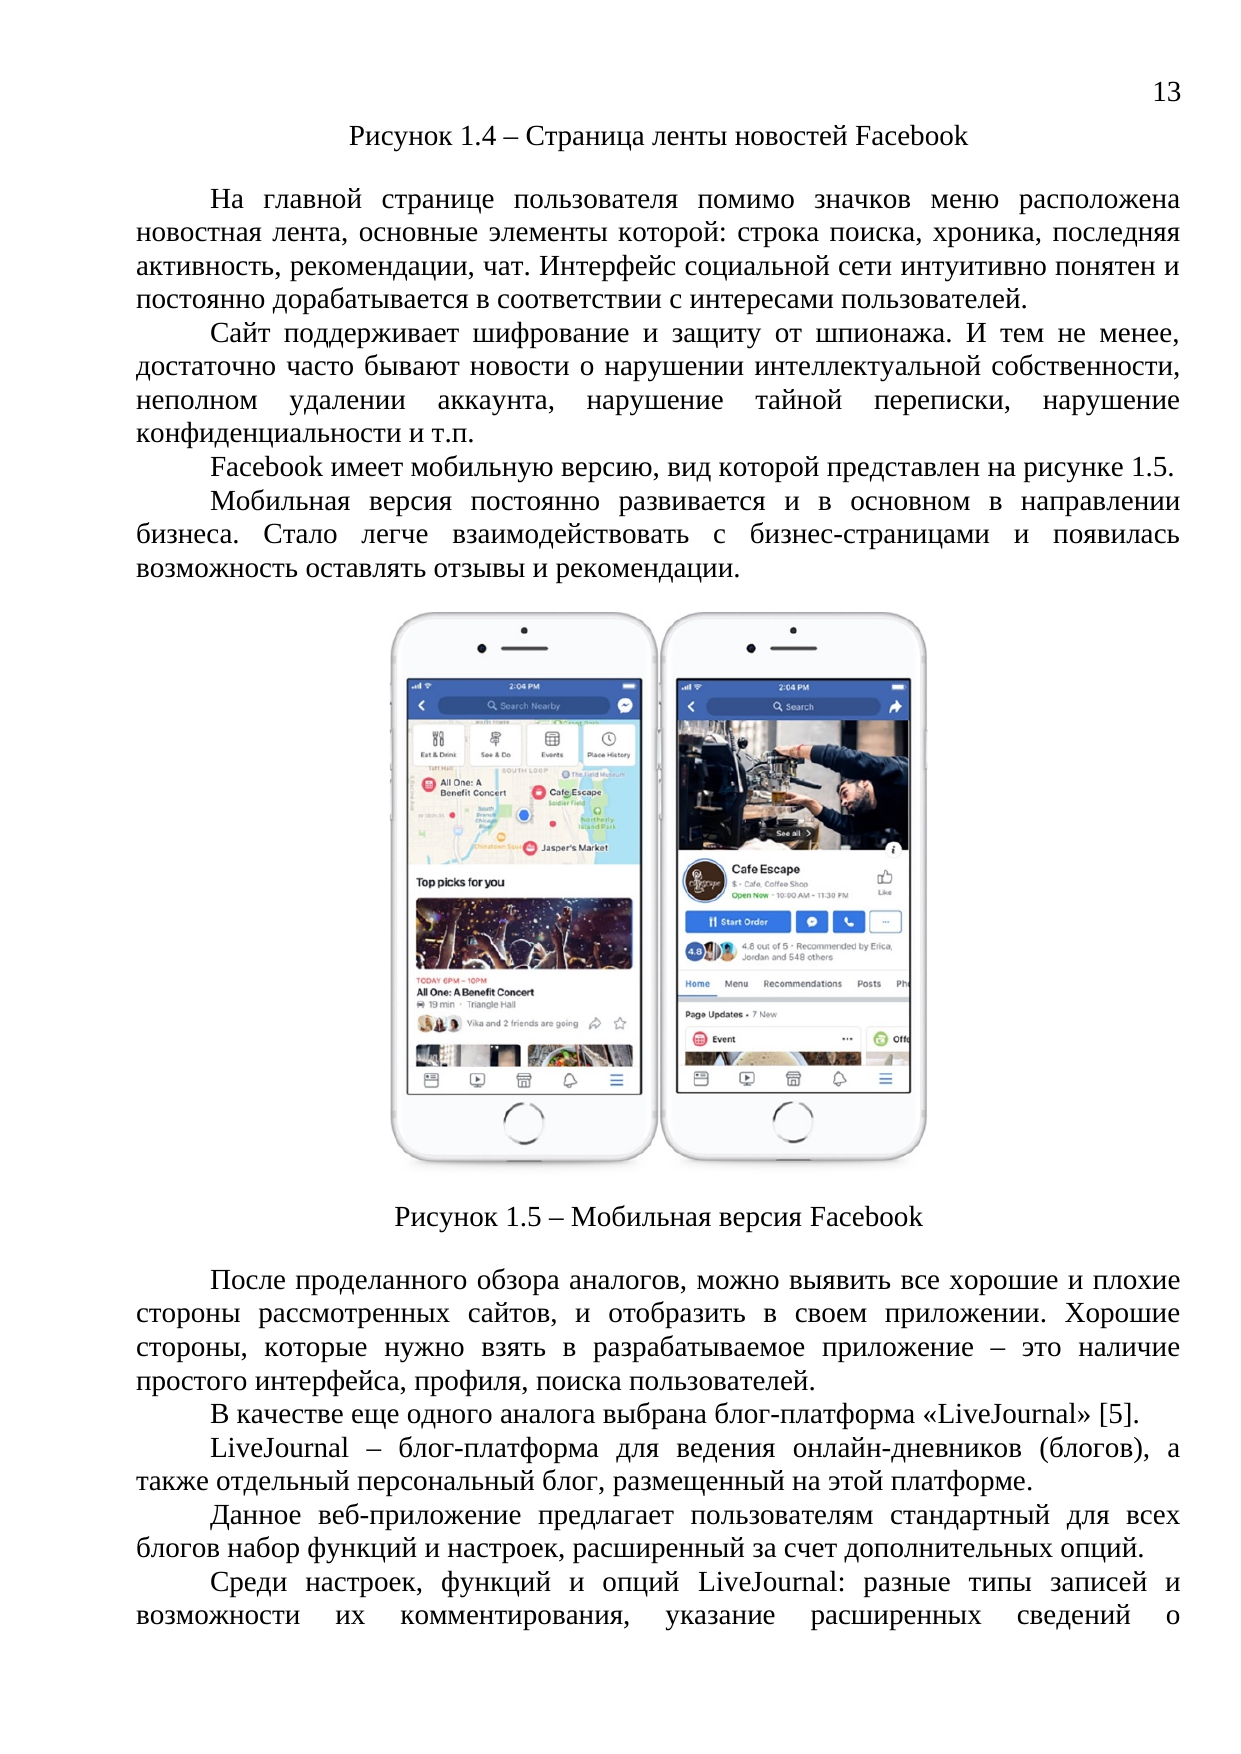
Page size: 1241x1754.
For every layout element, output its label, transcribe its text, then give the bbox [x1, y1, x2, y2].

text Рисунок 1.5 – Мобильная версия Facebook [136, 1199, 1181, 1233]
text На главной странице пользователя помимо значков меню расположена новостная лента, основные элементы которой: строка поиска, хроника, последняя активность, рекомендации, чат. Интерфейс социальной сети интуитивно понятен и постоянно дорабатывается в соответствии с интересами пользователей. [136, 181, 1181, 315]
text Мобильная версия постоянно развивается и в основном в направлении бизнеса. Стало легче взаимодействовать с бизнес-страницами и появилась возможность оставлять отзывы и рекомендации. [136, 483, 1181, 583]
picture [389, 612, 928, 1175]
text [136, 1564, 1181, 1631]
text Сайт поддерживает шифрование и защиту от шпионажа. И тем не менее, достаточно часто бывают новости о нарушении интеллектуальной собственности, неполном удалении аккаунта, нарушение тайной переписки, нарушение конфиденциальности и т.п. [136, 315, 1181, 449]
text LiveJournal – блог-платформа для ведения онлайн-дневников (блогов), а также отдельный персональный блог, размещенный на этой платформе. [136, 1430, 1181, 1497]
text После проделанного обзора аналогов, можно выявить все хорошие и плохие стороны рассмотренных сайтов, и отобразить в своем приложении. Хорошие стороны, которые нужно взять в разрабатываемое приложение – это наличие простого интерфейса, профиля, поиска пользователей. [136, 1262, 1181, 1396]
text Facebook имеет мобильную версию, вид которой представлен на рисунке 1.5. [136, 449, 1181, 483]
text Рисунок 1.4 – Страница ленты новостей Facebook [136, 118, 1181, 152]
text В качестве еще одного аналога выбрана блог-платформа «LiveJournal» [5]. [136, 1396, 1181, 1430]
text Данное веб-приложение предлагает пользователям стандартный для всех блогов набор функций и настроек, расширенный за счет дополнительных опций. [136, 1497, 1181, 1564]
